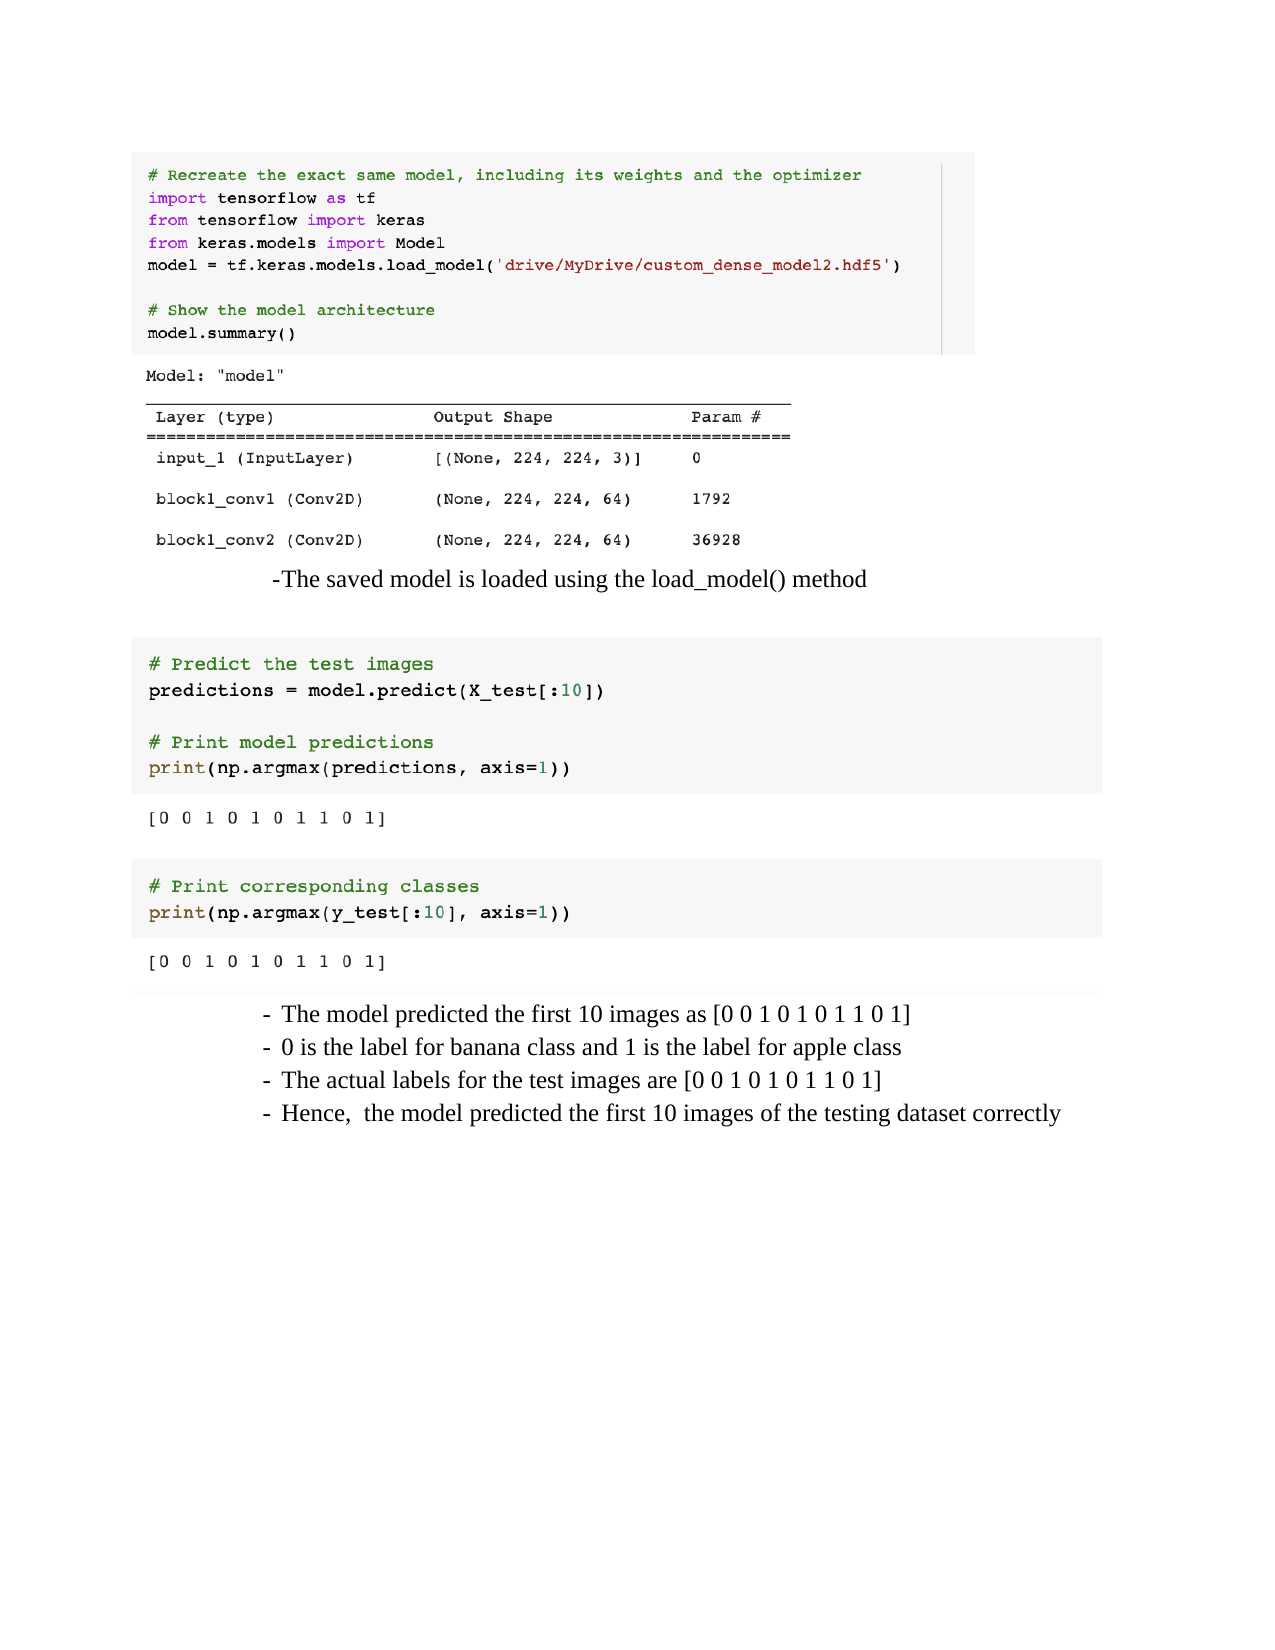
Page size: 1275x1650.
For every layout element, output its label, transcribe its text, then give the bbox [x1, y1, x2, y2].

list The saved model is loaded using the load_model() method [272, 564, 1162, 593]
list Hence, the model predicted the first 10 images of the testing dataset correctly [262, 1098, 1162, 1127]
list The actual labels for the test images are [0 0 1 0 1 0 1 1 0 1] [262, 1065, 1162, 1094]
picture [131, 150, 976, 561]
list 0 is the label for banana class and 1 is the label for apple class [262, 1032, 1162, 1061]
list The model predicted the first 10 images as [0 0 1 0 1 0 1 1 0 1] [262, 999, 1162, 1028]
picture [131, 630, 1103, 996]
